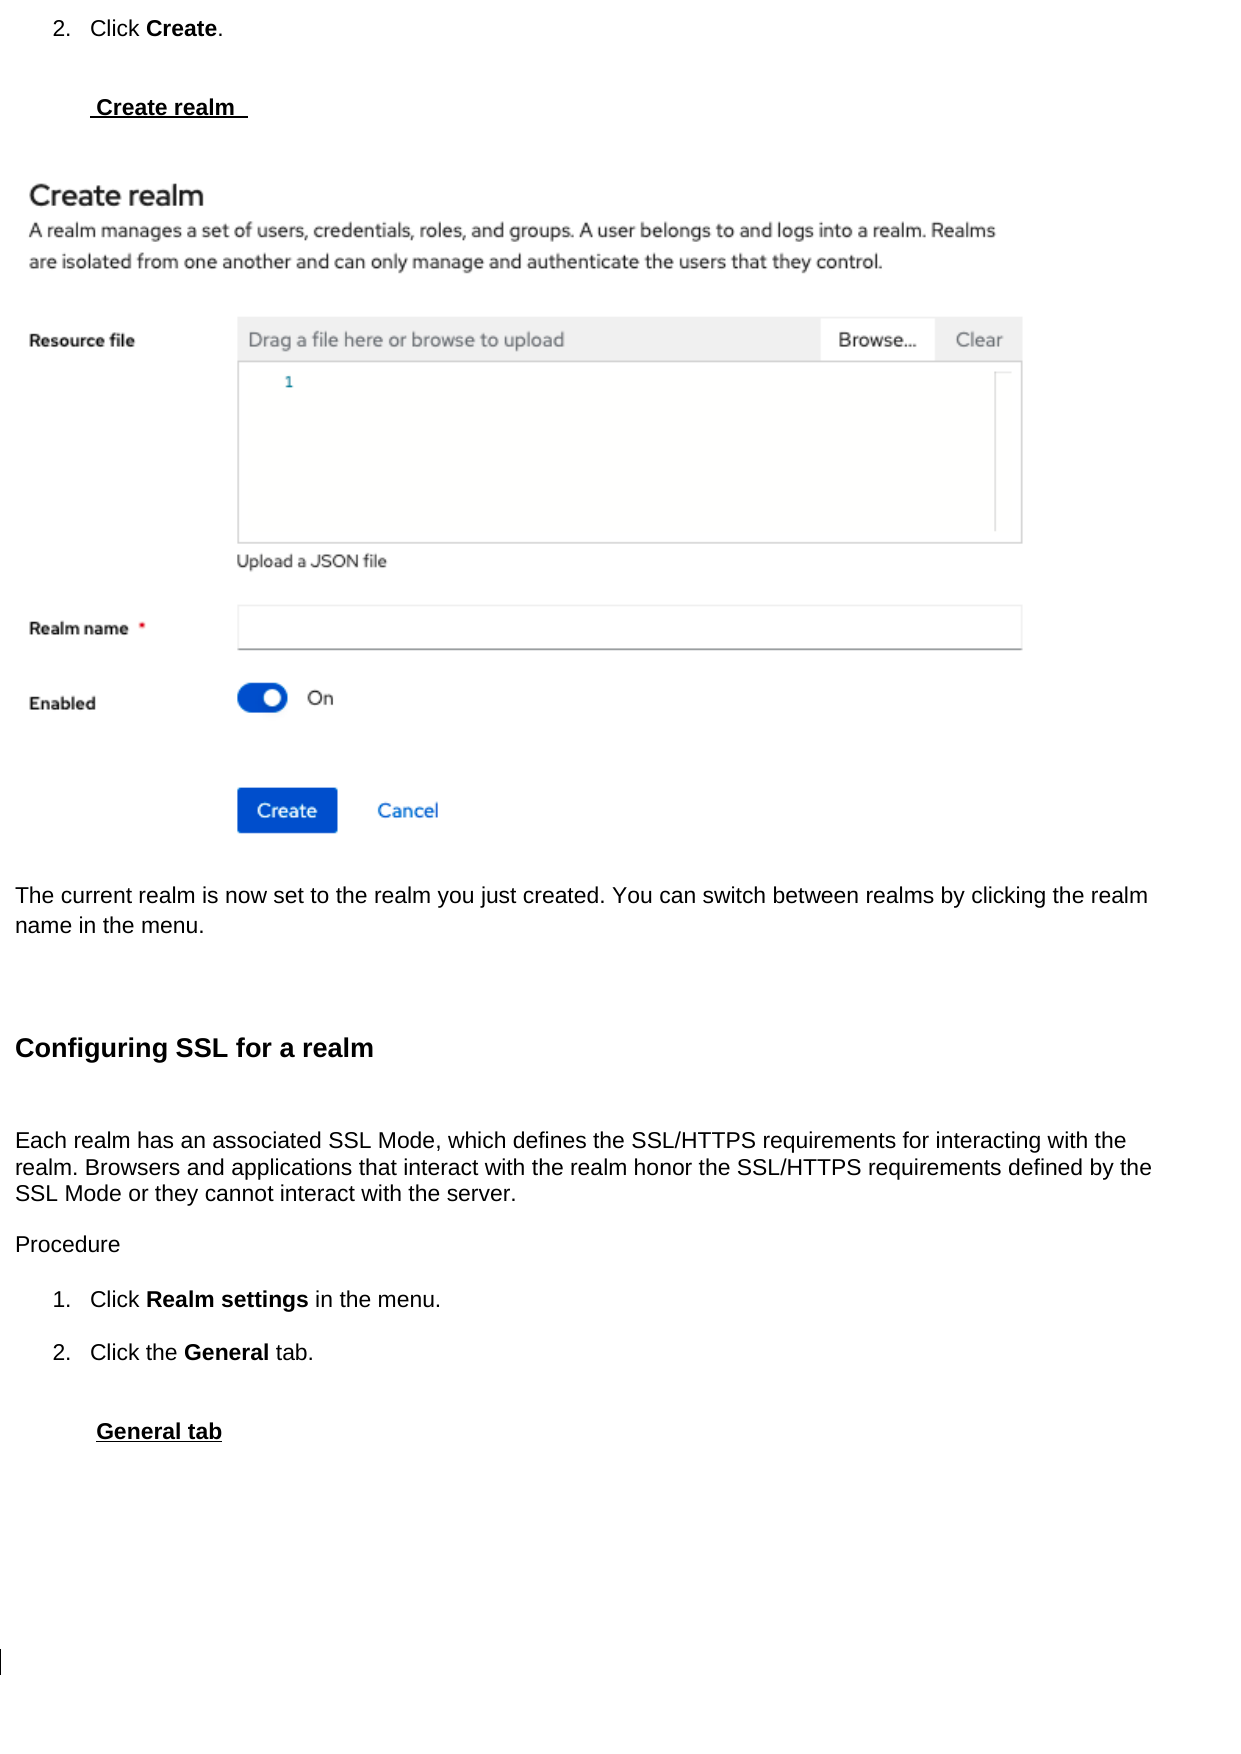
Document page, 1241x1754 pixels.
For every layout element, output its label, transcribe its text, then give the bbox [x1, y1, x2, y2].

list Click Realm settings in the menu. [52, 1286, 1180, 1339]
text The current realm is now set to the realm you just created. You can switch between realms by clicking the realm name in the menu. [15, 882, 1180, 939]
list Click the General tab. General tab [52, 1339, 1180, 1444]
picture [14, 145, 1040, 849]
text Procedure [15, 1231, 1180, 1257]
text Each realm has an associated SSL Mode, which defines the SSL/HTTPS requirements for interacting with the realm. Browsers and applications that interact with the realm honor the SSL/HTTPS requirements defined by the SSL Mode or they cannot interact with the server. [15, 1127, 1180, 1206]
subtitle Configuring SSL for a realm [15, 1032, 1180, 1063]
list Click Create. Create realm [52, 15, 1180, 120]
